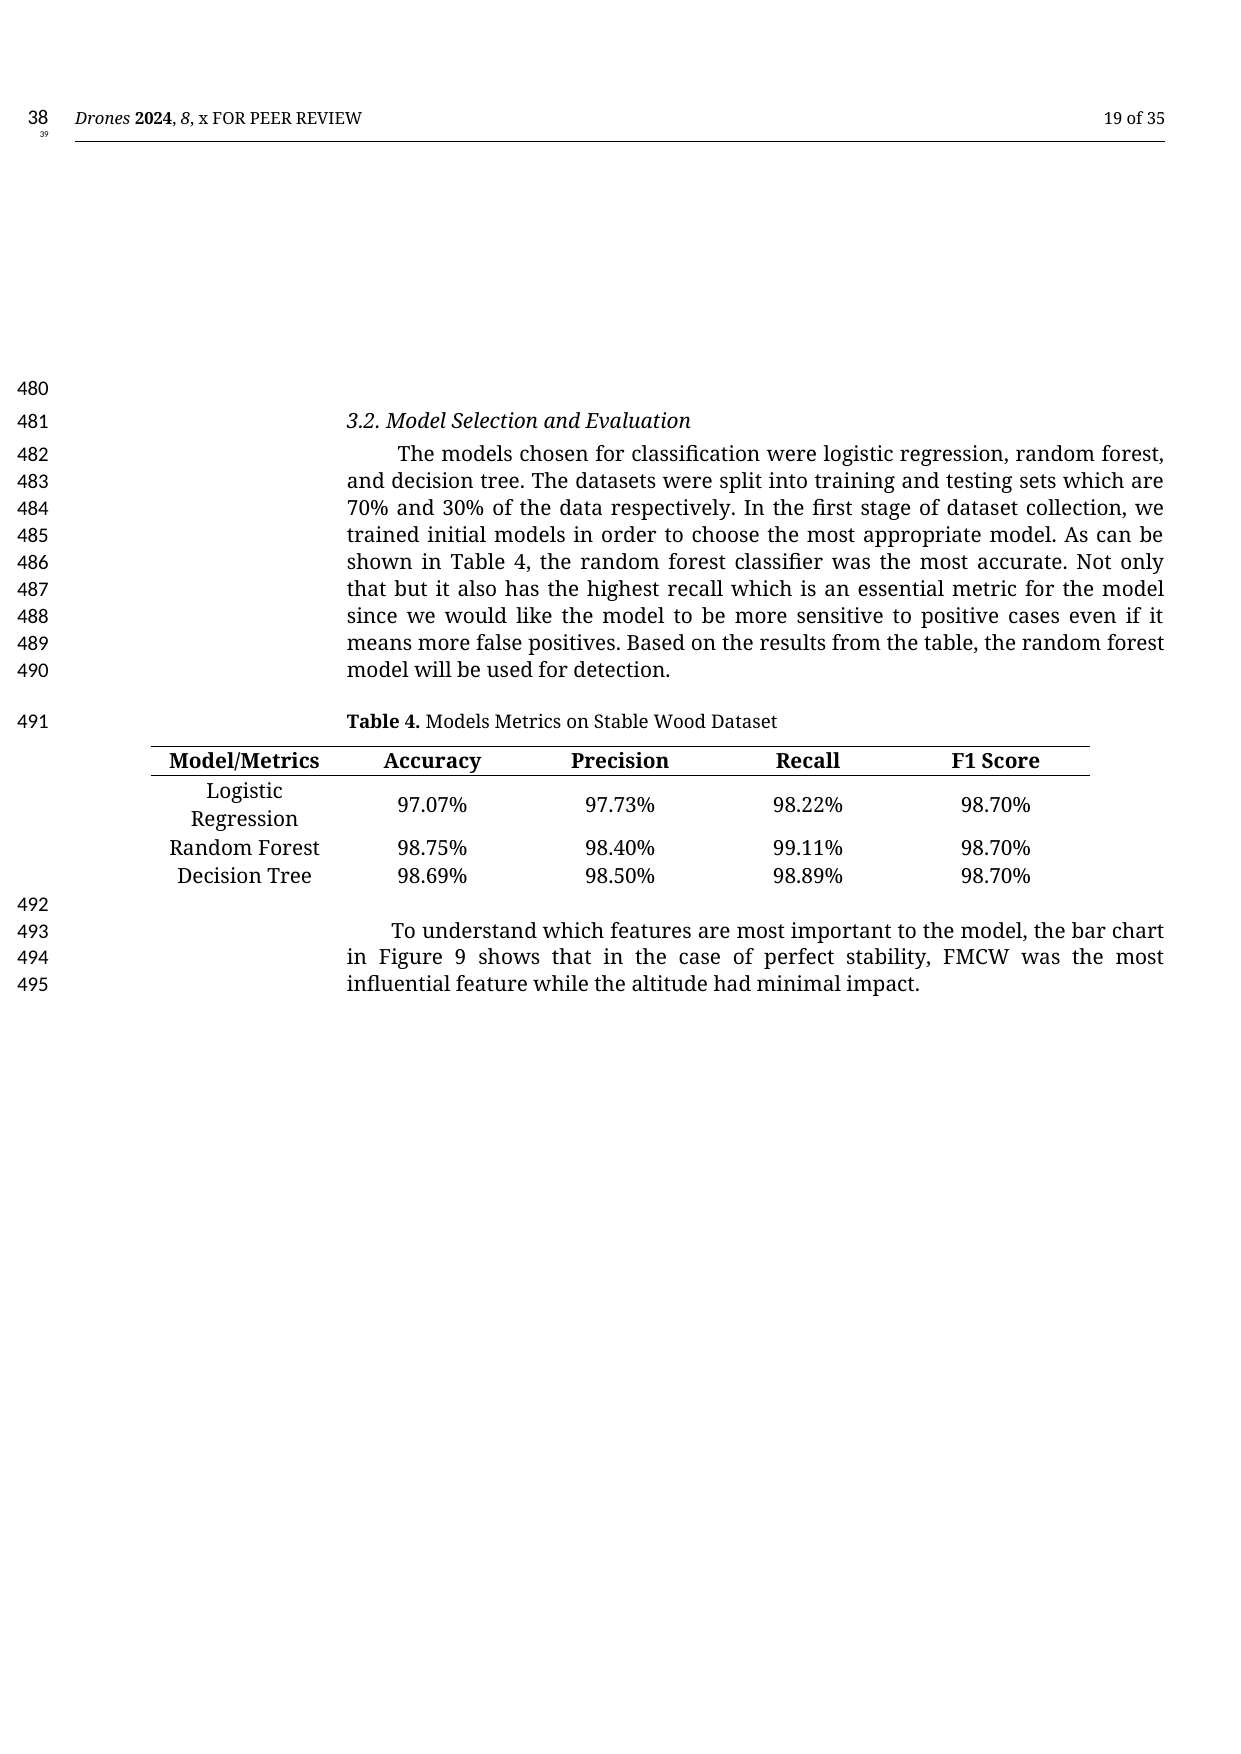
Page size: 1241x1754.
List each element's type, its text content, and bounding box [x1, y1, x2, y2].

table_header Precision [526, 747, 714, 775]
table_cell 98.70% [902, 833, 1090, 861]
table_cell 98.75% [338, 833, 526, 861]
text Table 4. Models Metrics on Stable Wood Dataset [347, 709, 1165, 733]
table_cell 97.73% [526, 776, 714, 833]
table_cell 98.89% [714, 861, 902, 890]
table_cell 98.69% [338, 861, 526, 890]
table_cell 98.40% [526, 833, 714, 861]
table_cell 98.70% [902, 861, 1090, 890]
table_header Model/Metrics [151, 747, 338, 775]
table_cell 99.11% [714, 833, 902, 861]
table_cell 98.22% [714, 776, 902, 833]
table_cell 98.70% [902, 776, 1090, 833]
subtitle 3.2. Model Selection and Evaluation [347, 407, 1165, 434]
table_header F1 Score [902, 747, 1090, 775]
table_cell Decision Tree [151, 861, 338, 890]
table_header Recall [714, 747, 902, 775]
table_cell 97.07% [338, 776, 526, 833]
text To understand which features are most important to the model, the bar chart in Figure 9 shows that in the case of perfect stability, FMCW was the most influential feature while the altitude had minimal impact. [347, 917, 1165, 998]
table_header Accuracy [338, 747, 526, 775]
table_cell 98.50% [526, 861, 714, 890]
table_cell Random Forest [151, 833, 338, 861]
text The models chosen for classification were logistic regression, random forest, and decision tree. The datasets were split into training and testing sets which are 70% and 30% of the data respectively. In the first stage of dataset collection, we trained initial models in order to choose the most appropriate model. As can be shown in Table 4, the random forest classifier was the most accurate. Not only that but it also has the highest recall which is an essential metric for the model since we would like the model to be more sensitive to positive cases even if it means more false positives. Based on the results from the table, the random forest model will be used for detection. [347, 440, 1165, 684]
table_cell Logistic Regression [151, 776, 338, 833]
